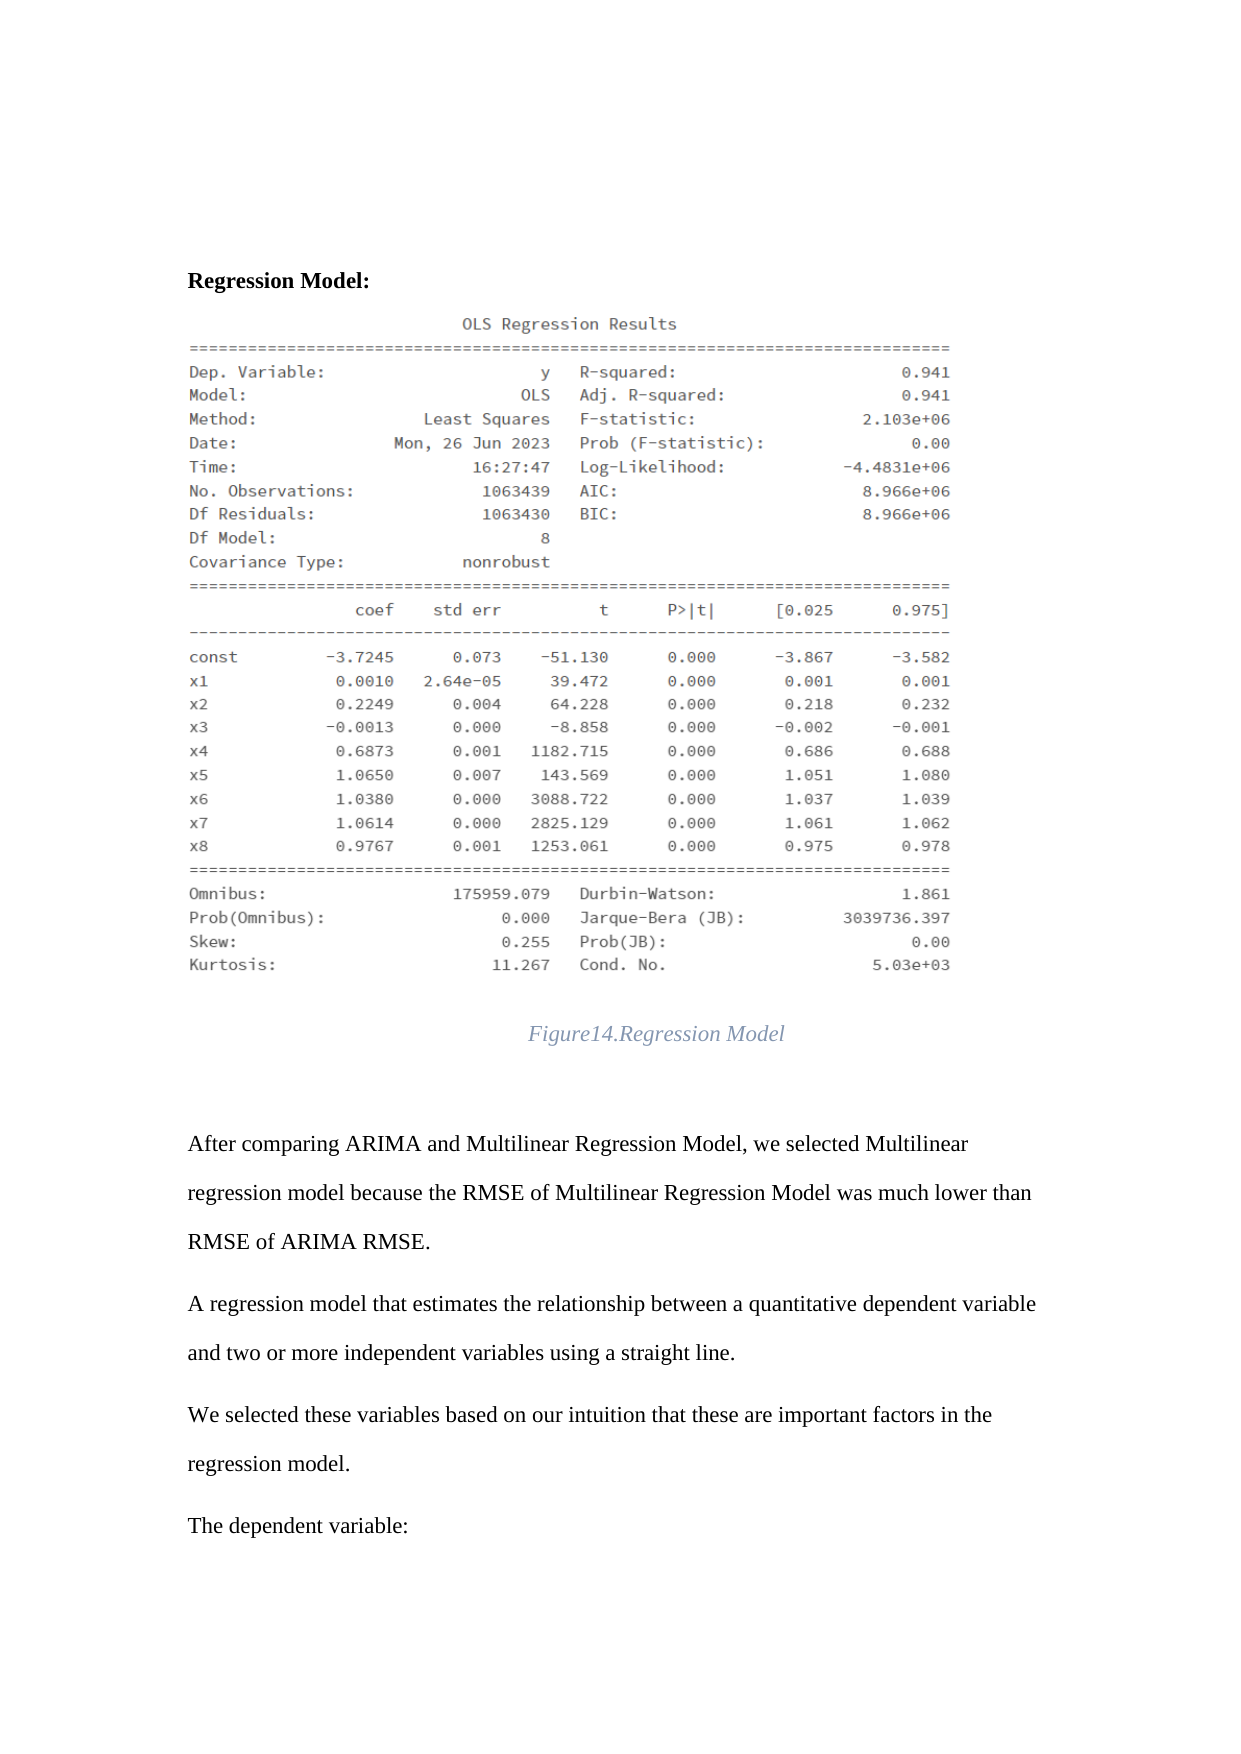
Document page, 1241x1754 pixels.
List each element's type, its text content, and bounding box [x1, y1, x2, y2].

list Figure14.Regression Model [262, 1017, 1053, 1050]
text The dependent variable: [187, 1509, 1053, 1542]
text Regression Model: [187, 264, 1053, 297]
picture [187, 315, 966, 973]
text A regression model that estimates the relationship between a quantitative dependent variable and two or more independent variables using a straight line. [187, 1287, 1053, 1368]
text We selected these variables based on our intuition that these are important factors in the regression model. [187, 1398, 1053, 1479]
text After comparing ARIMA and Multilinear Regression Model, we selected Multilinear regression model because the RMSE of Multilinear Regression Model was much lower than RMSE of ARIMA RMSE. [187, 1127, 1053, 1257]
